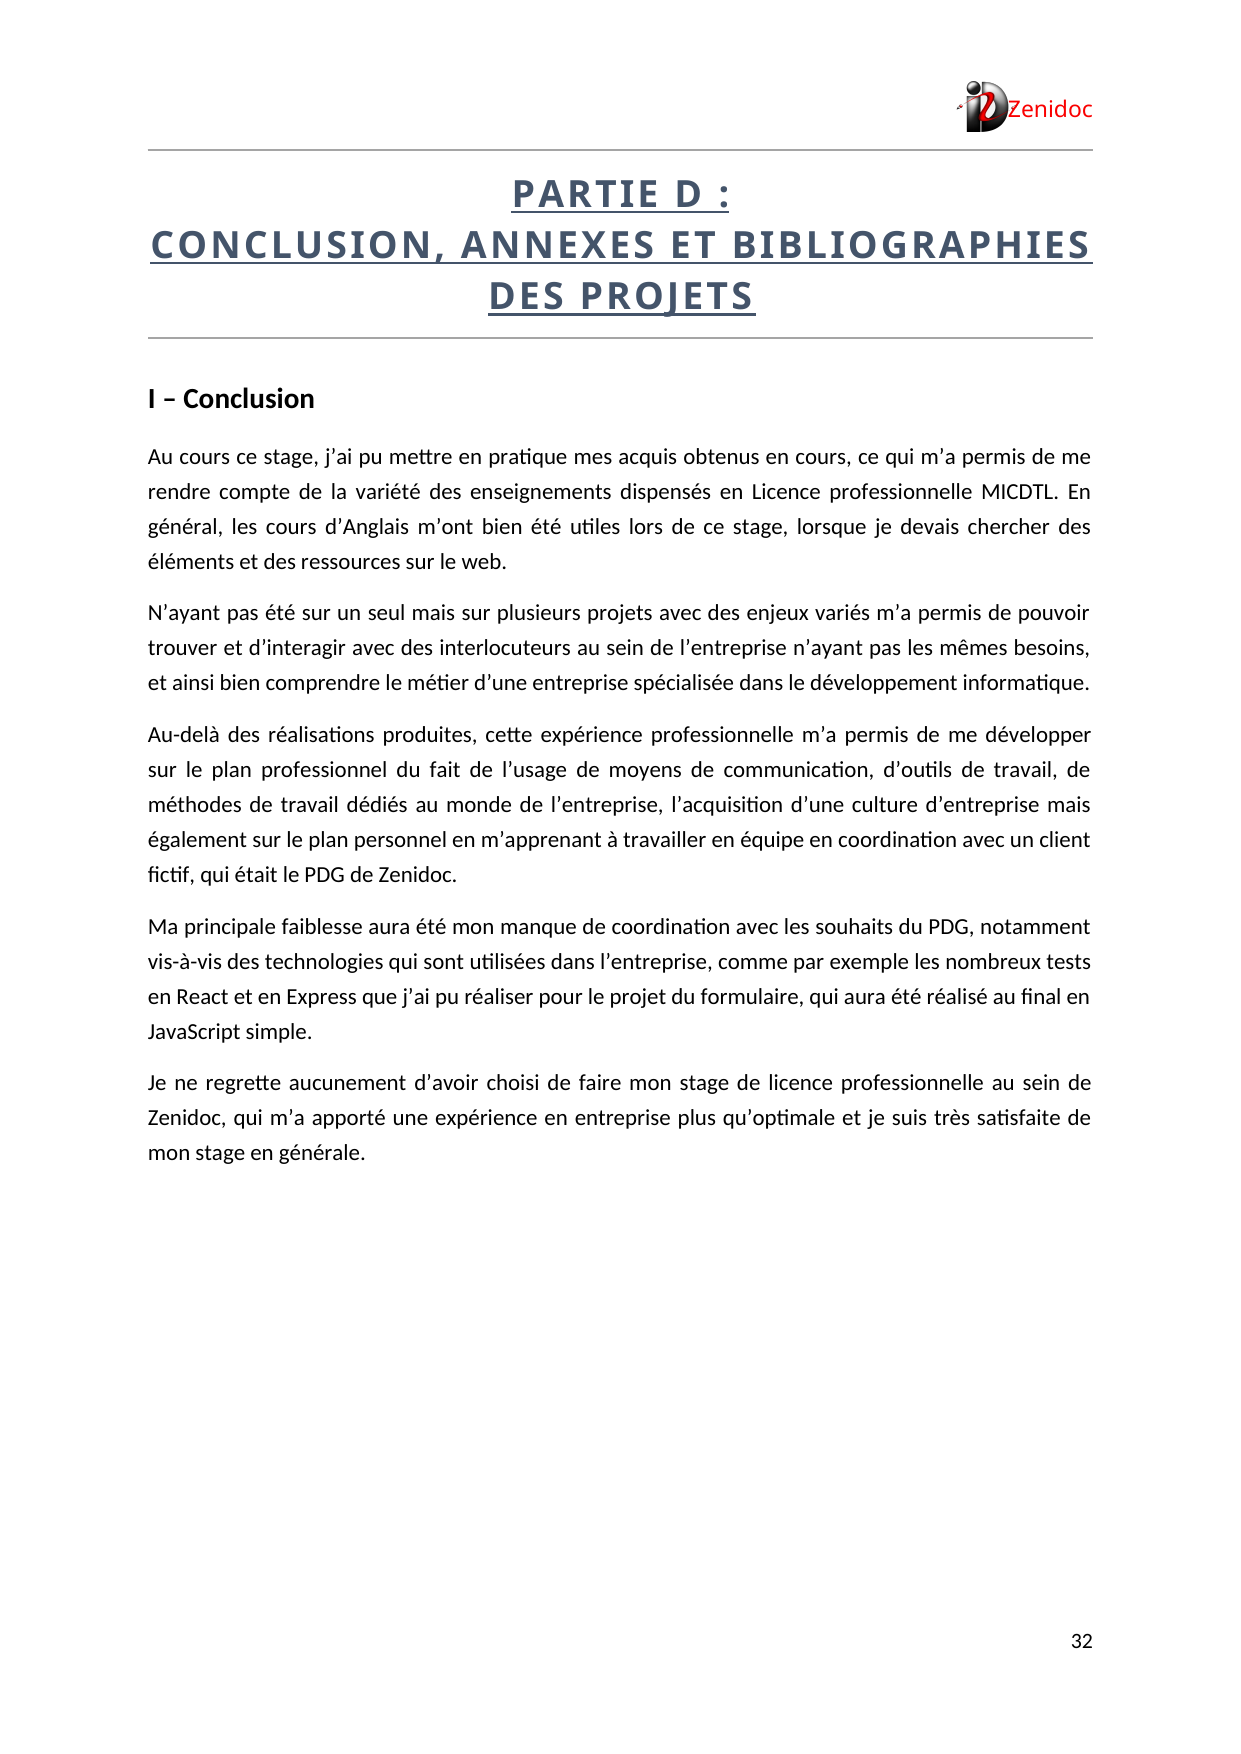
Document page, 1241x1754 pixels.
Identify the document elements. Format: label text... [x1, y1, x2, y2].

text I – Conclusion [148, 381, 1093, 416]
text Ma principale faiblesse aura été mon manque de coordination avec les souhaits du PDG, notamment vis-à-vis des technologies qui sont utilisées dans l’entreprise, comme par exemple les nombreux tests en React et en Express que j’ai pu réaliser pour le projet du formulaire, qui aura été réalisé au final en JavaScript simple. [148, 912, 1093, 1045]
text Au cours ce stage, j’ai pu mettre en pratique mes acquis obtenus en cours, ce qui m’a permis de me rendre compte de la variété des enseignements dispensés en Licence professionnelle MICDTL. En général, les cours d’Anglais m’ont bien été utiles lors de ce stage, lorsque je devais chercher des éléments et des ressources sur le web. [148, 442, 1093, 575]
text Au-delà des réalisations produites, cette expérience professionnelle m’a permis de me développer sur le plan professionnel du fait de l’usage de moyens de communication, d’outils de travail, de méthodes de travail dédiés au monde de l’entreprise, l’acquisition d’une culture d’entreprise mais également sur le plan personnel en m’apprenant à travailler en équipe en coordination avec un client fictif, qui était le PDG de Zenidoc. [148, 720, 1093, 888]
title CONCLUSION, annexes et bibliographies des projets [148, 200, 1093, 337]
picture [956, 81, 1018, 132]
text Je ne regrette aucunement d’avoir choisi de faire mon stage de licence professionnelle au sein de Zenidoc, qui m’a apporté une expérience en entreprise plus qu’optimale et je suis très satisfaite de mon stage en générale. [148, 1068, 1093, 1166]
text N’ayant pas été sur un seul mais sur plusieurs projets avec des enjeux variés m’a permis de pouvoir trouver et d’interagir avec des interlocuteurs au sein de l’entreprise n’ayant pas les mêmes besoins, et ainsi bien comprendre le métier d’une entreprise spécialisée dans le développement informatique. [148, 598, 1093, 696]
picture [1011, 104, 1018, 115]
title Partie D : [148, 151, 1093, 200]
